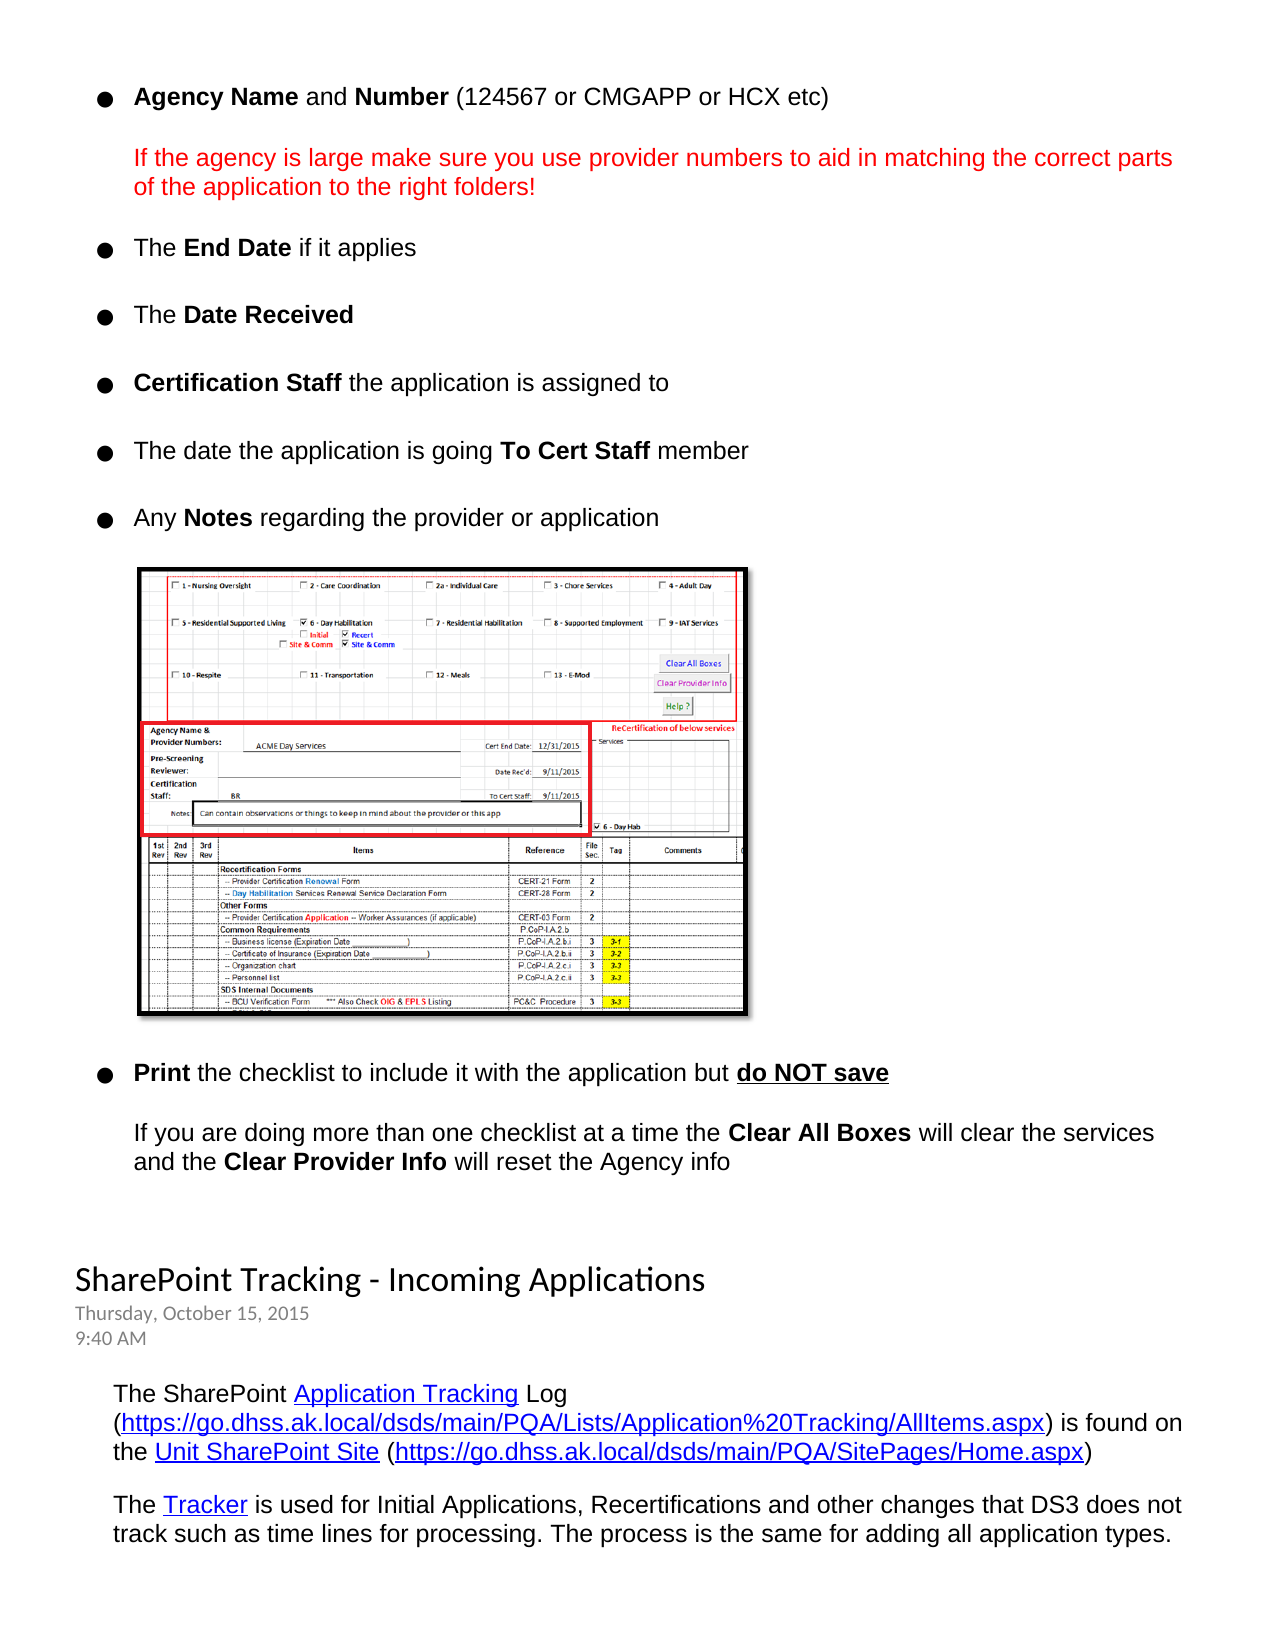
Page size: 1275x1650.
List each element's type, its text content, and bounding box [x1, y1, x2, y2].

list Print the checklist to include it with the application but do NOT save [96, 1051, 1200, 1093]
text If you are doing more than one checklist at a time the Clear All Boxes will clear the services and the Clear Provider Info will reset the Agency info [133, 1118, 1200, 1176]
text 9:40 AM [75, 1326, 1200, 1351]
text The SharePoint Application Tracking Log (https://go.dhss.ak.local/dsds/main/PQA/Lists/Application%20Tracking/AllItems.aspx) is found on the Unit SharePoint Site (https://go.dhss.ak.local/dsds/main/PQA/SitePages/Home.aspx) [113, 1379, 1200, 1465]
text SharePoint Tracking - Incoming Applications [75, 1257, 1200, 1300]
list Any Notes regarding the provider or application [96, 496, 1200, 539]
list Certification Staff the application is assigned to [96, 361, 1200, 403]
list Agency Name and Number (124567 or CMGAPP or HCX etc) [96, 75, 1200, 118]
list The Date Received [96, 293, 1200, 336]
text If the agency is large make sure you use provider numbers to aid in matching the correct parts of the application to the right folders! [133, 143, 1200, 200]
picture [133, 563, 758, 1026]
text Thursday, October 15, 2015 [75, 1300, 1200, 1326]
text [113, 1490, 1200, 1548]
list The date the application is going To Cert Staff member [96, 428, 1200, 471]
list The End Date if it applies [96, 225, 1200, 268]
